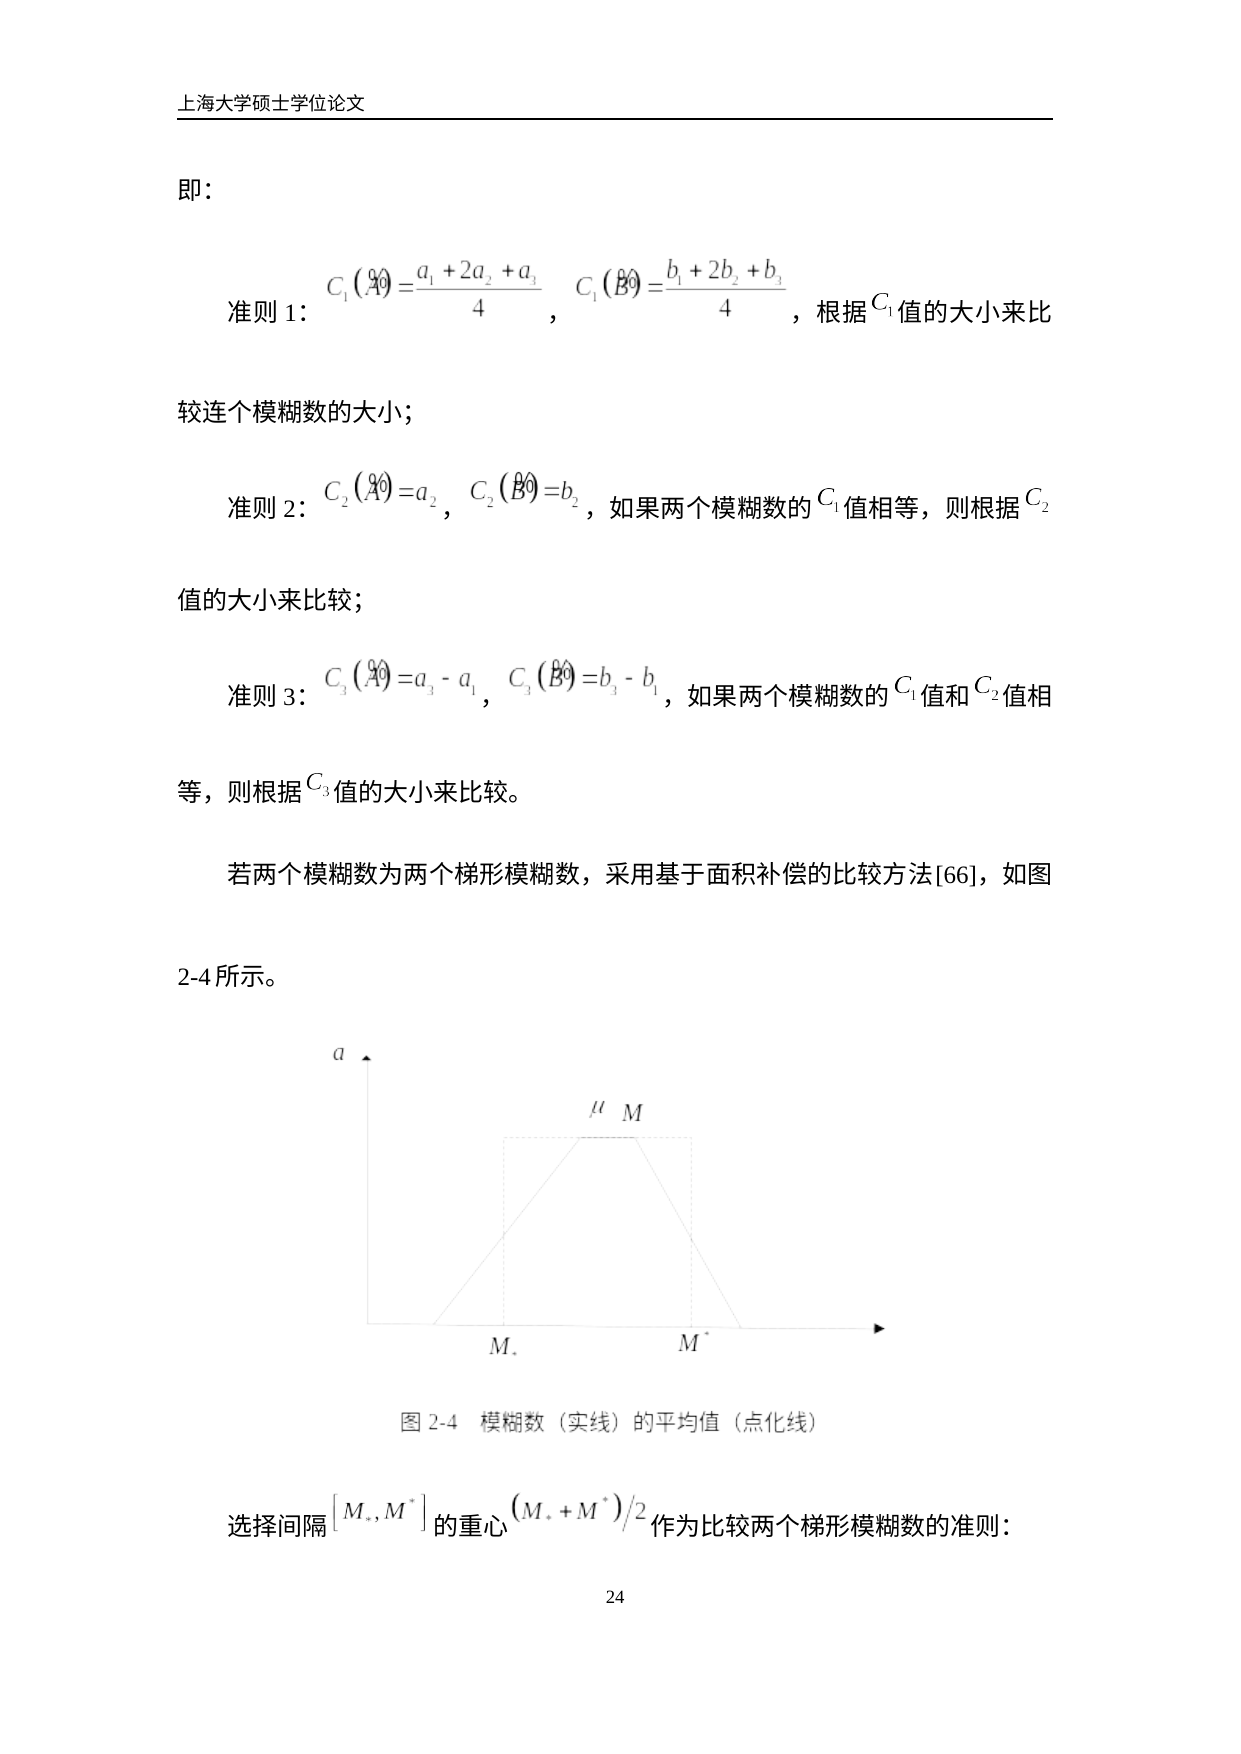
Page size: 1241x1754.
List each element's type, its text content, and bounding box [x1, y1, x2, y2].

text 准则1：，，根据值的大小来比较连个模糊数的大小； [177, 241, 1053, 445]
text 准则3：，，如果两个模糊数的值和值相等，则根据值的大小来比较。 [177, 651, 1053, 821]
text 若两个模糊数为两个梯形模糊数，采用基于面积补偿的比较方法[66]，如图2-4所示。 [177, 839, 1053, 1008]
text 选择间隔的重心作为比较两个梯形模糊数的准则： [177, 1482, 1053, 1550]
text 准则2：，，如果两个模糊数的值相等，则根据值的大小来比较； [177, 463, 1053, 633]
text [177, 155, 1053, 223]
